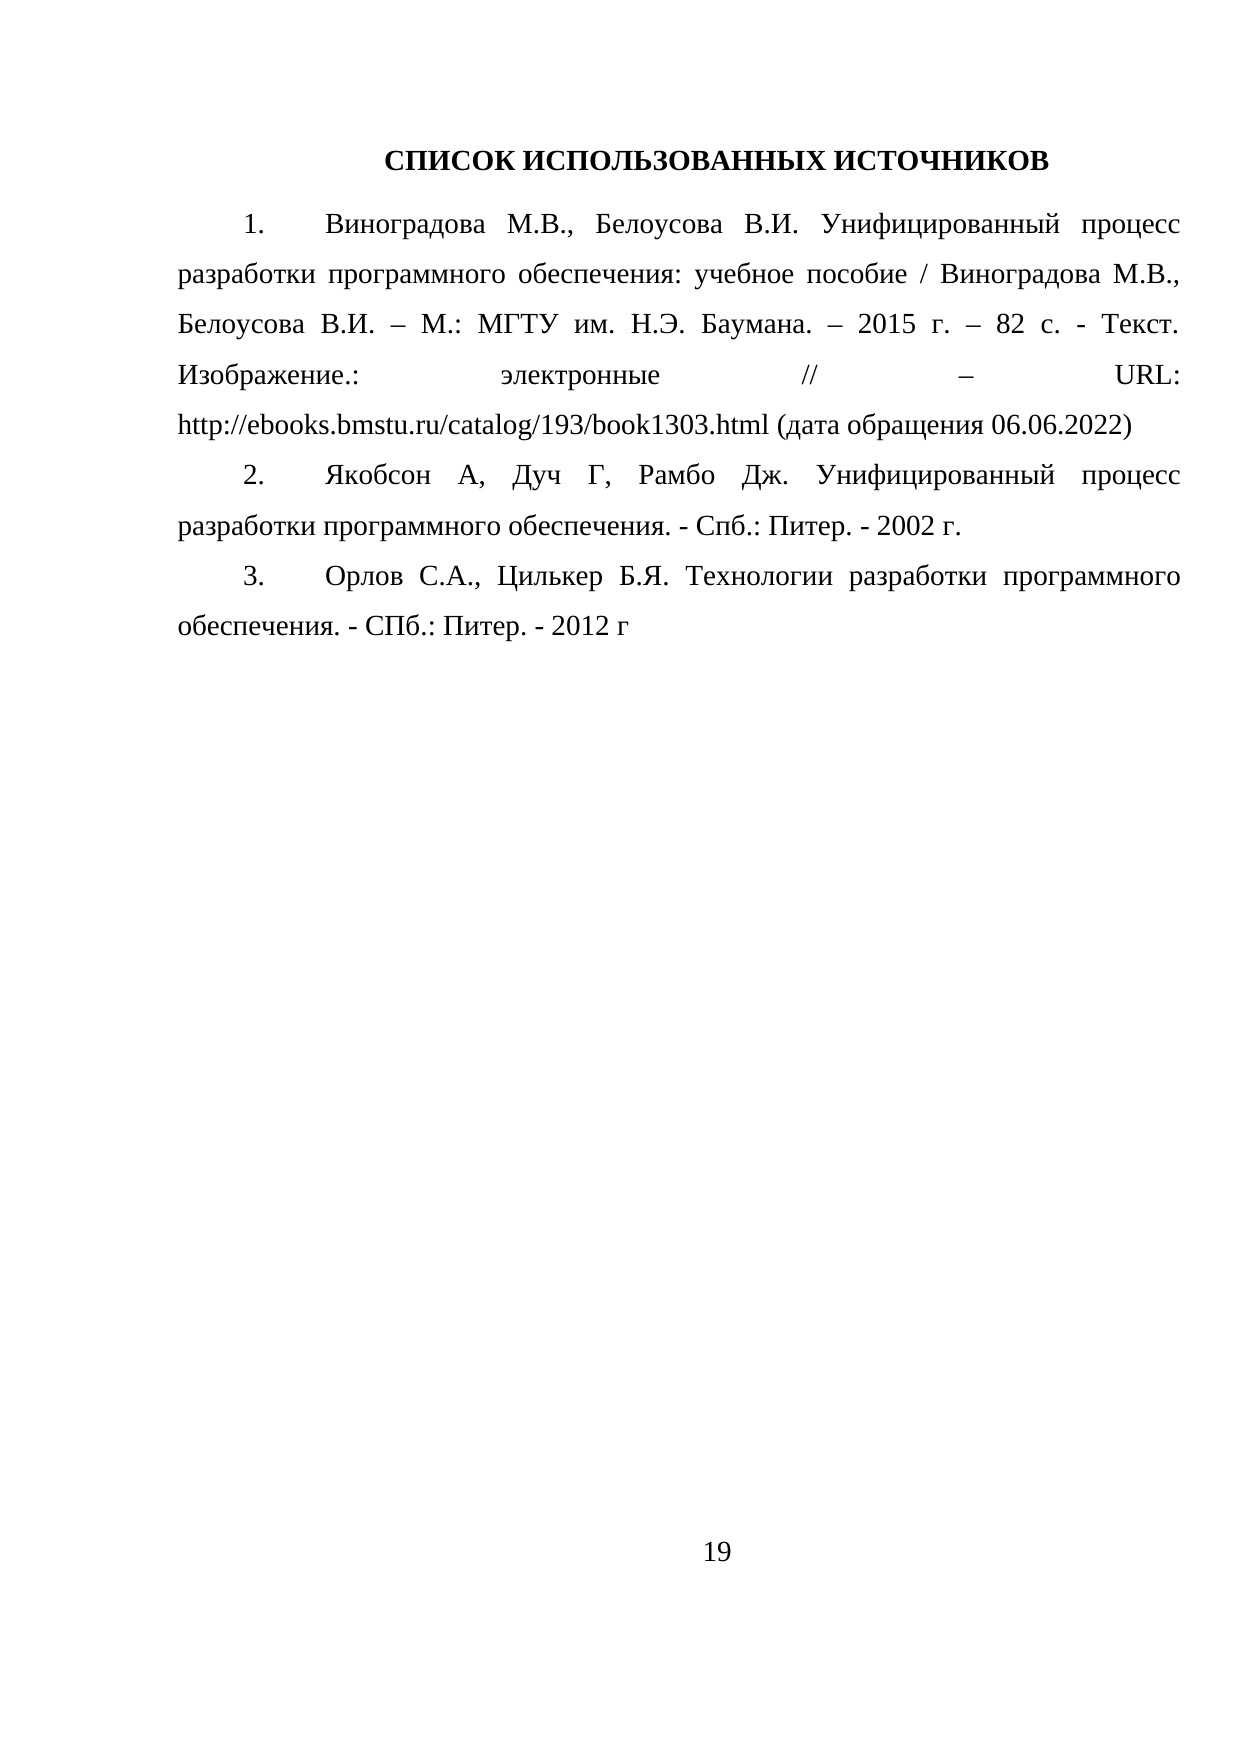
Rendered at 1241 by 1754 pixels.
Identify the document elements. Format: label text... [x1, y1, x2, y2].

list Виноградова М.В., Белоусова В.И. Унифицированный процесс разработки программного обеспечения: учебное пособие / Виноградова М.В., Белоусова В.И. – М.: МГТУ им. Н.Э. Баумана. – 2015 г. – 82 с. - Текст. Изображение.: электронные // – URL: http://ebooks.bmstu.ru/catalog/193/book1303.html (дата обращения 06.06.2022) [177, 206, 1181, 441]
list Якобсон А, Дуч Г, Рамбо Дж. Унифицированный процесс разработки программного обеспечения. - Спб.: Питер. - 2002 г. [177, 457, 1181, 541]
subtitle Список использованных источников [252, 143, 1181, 177]
list Орлов С.А., Цилькер Б.Я. Технологии разработки программного обеспечения. - СПб.: Питер. - 2012 г [177, 558, 1181, 642]
